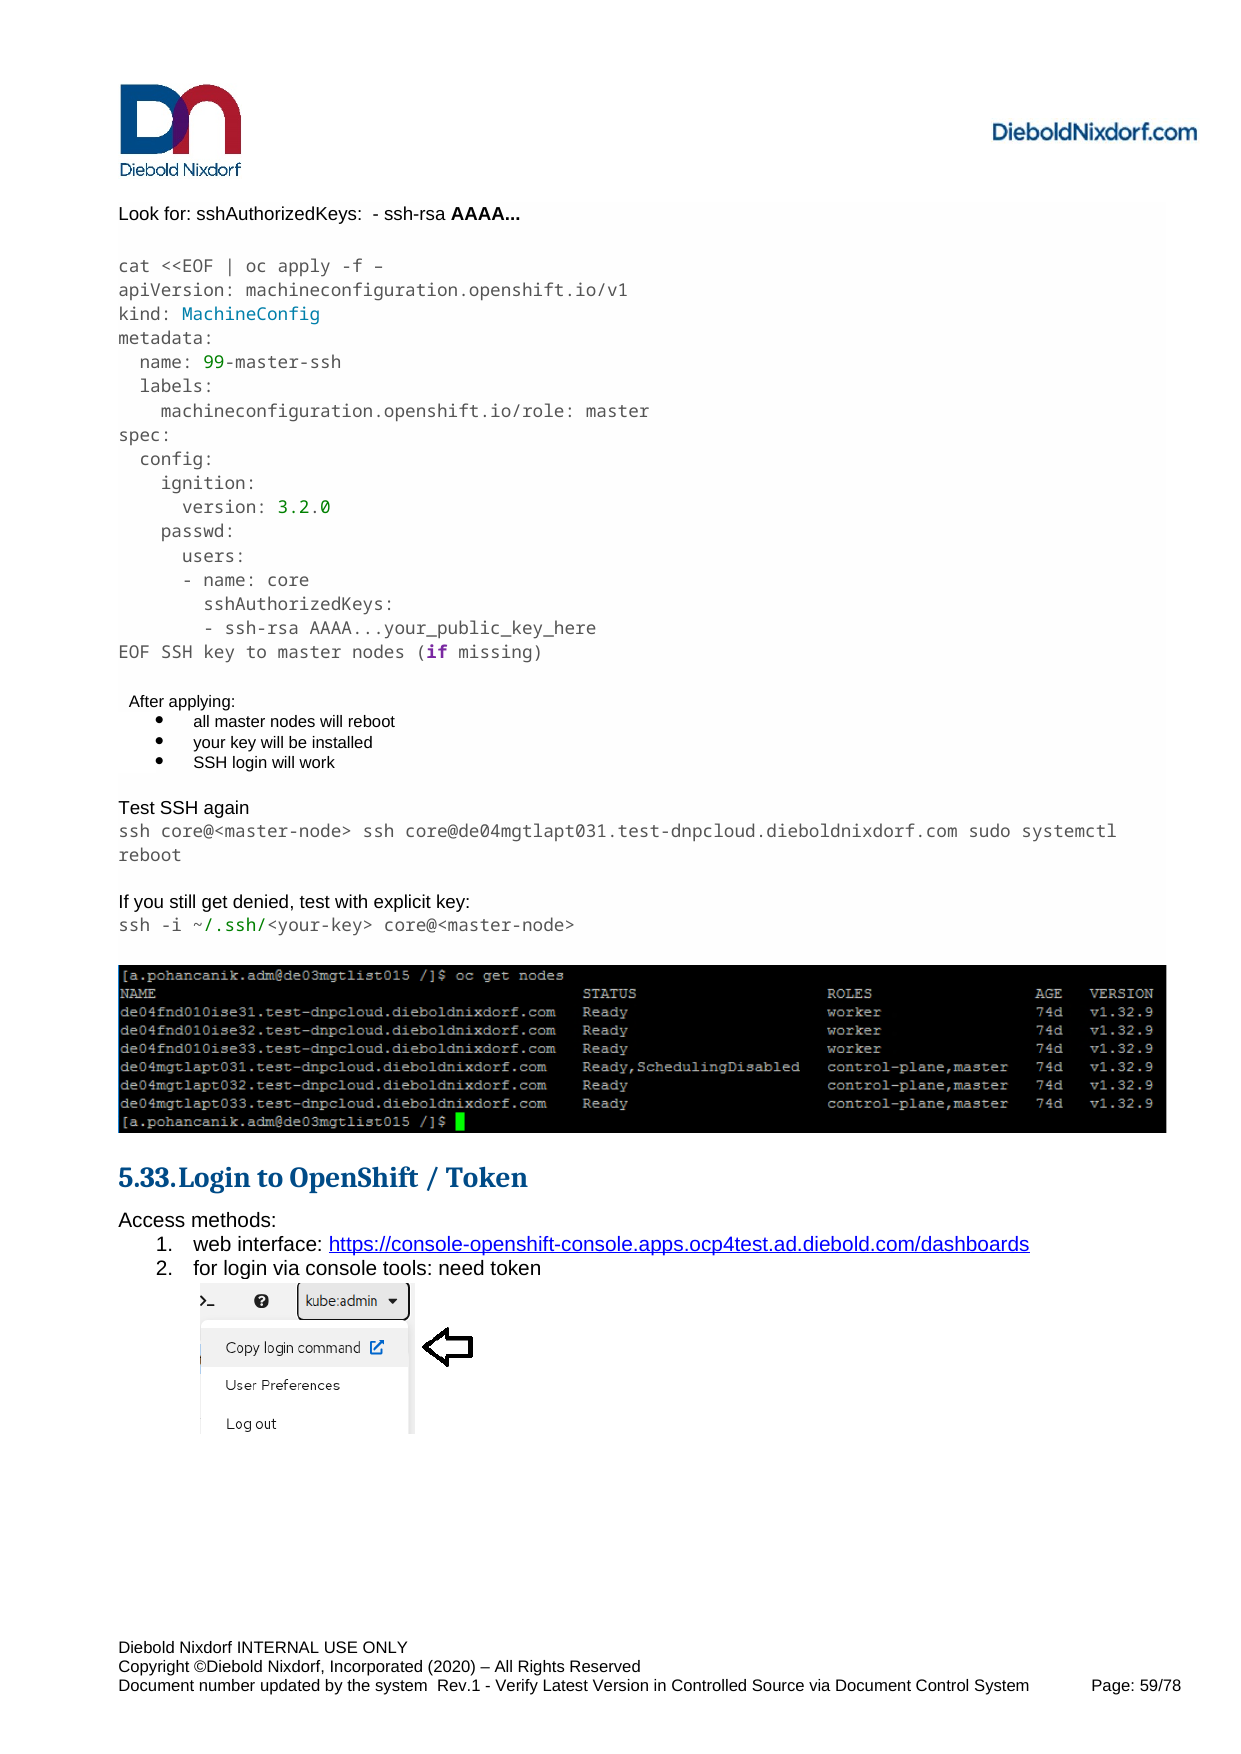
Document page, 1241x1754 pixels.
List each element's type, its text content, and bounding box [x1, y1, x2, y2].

text passwd: [118, 519, 1166, 543]
text users: [118, 543, 1166, 567]
list SSH login will work [156, 752, 1166, 773]
text cat <<EOF | oc apply -f – [118, 253, 1166, 277]
text - ssh-rsa AAAA...your_public_key_here [118, 616, 1166, 640]
text labels: [118, 374, 1166, 398]
text apiVersion: machineconfiguration.openshift.io/v1 [118, 277, 1166, 301]
text config: [118, 446, 1166, 471]
text version: 3.2.0 [118, 495, 1166, 519]
text kind: MachineConfig [118, 301, 1166, 326]
text Look for: sshAuthorizedKeys: - ssh-rsa AAAA... [118, 202, 1166, 224]
text Test SSH again ssh core@<master-node> ssh core@de04mgtlapt031.test-dnpcloud.dieboldnixdorf.com sudo systemctl reboot [118, 797, 1166, 867]
text ignition: [118, 471, 1166, 495]
text machineconfiguration.openshift.io/role: master [118, 398, 1166, 422]
list all master nodes will reboot [156, 712, 1166, 732]
text spec: [118, 422, 1166, 446]
list your key will be installed [156, 732, 1166, 752]
picture [118, 965, 1167, 1133]
text - name: core [118, 567, 1166, 591]
picture [990, 118, 1200, 144]
subtitle Login to OpenShift / Token [118, 1161, 1166, 1195]
picture [118, 83, 242, 179]
picture [193, 1279, 479, 1434]
text Access methods: [118, 1207, 1166, 1231]
text metadata: [118, 326, 1166, 350]
text sshAuthorizedKeys: [118, 591, 1166, 616]
text EOF SSH key to master nodes (if missing) [118, 640, 1166, 664]
list for login via console tools: need token [156, 1255, 1166, 1279]
text After applying: [118, 688, 1166, 712]
text If you still get denied, test with explicit key: ssh -i ~/.ssh/<your-key> core@<master-node> [118, 867, 1166, 937]
list web interface: https://console-openshift-console.apps.ocp4test.ad.diebold.com/dashboards [156, 1231, 1166, 1255]
text name: 99-master-ssh [118, 350, 1166, 374]
